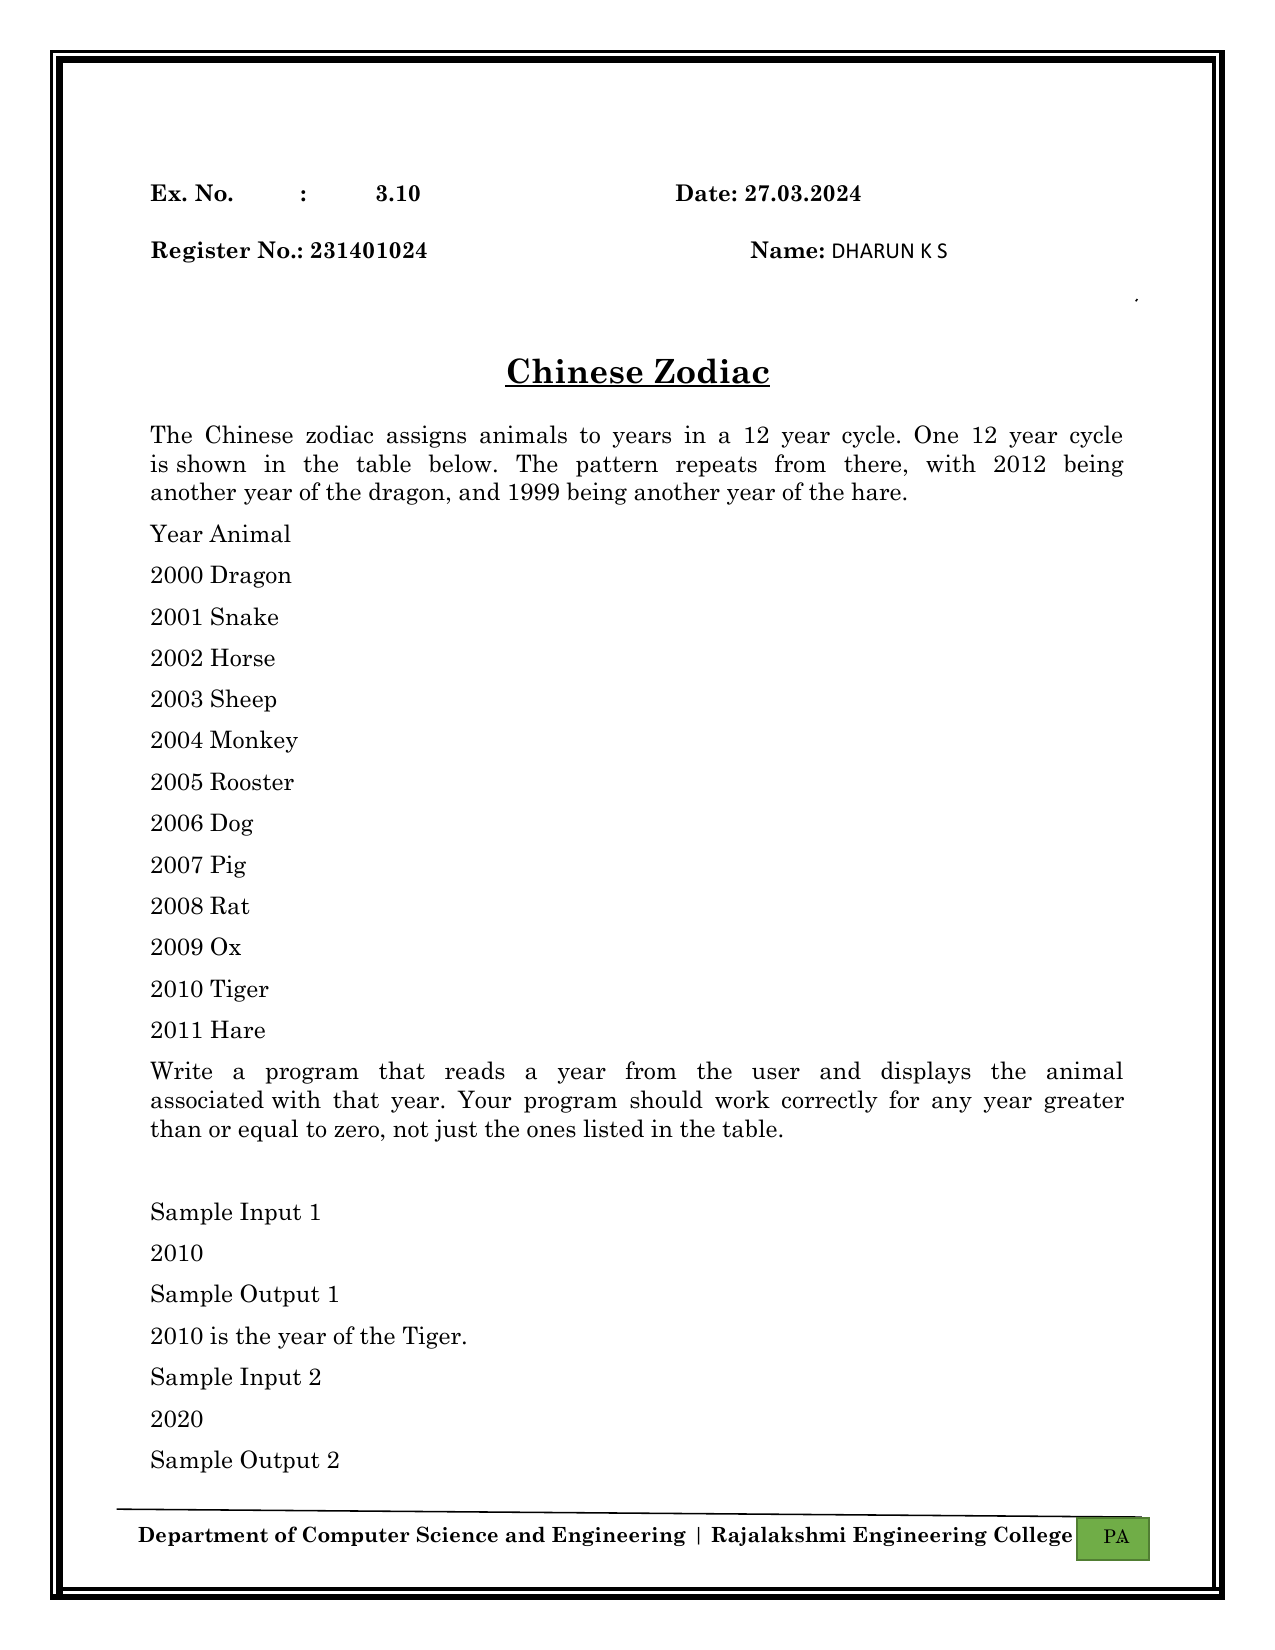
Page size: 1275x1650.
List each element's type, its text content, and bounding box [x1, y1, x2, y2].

text 2005 Rooster [150, 767, 1125, 796]
text 2007 Pig [150, 849, 1125, 878]
text Sample Input 1 [150, 1197, 1125, 1225]
text 2002 Horse [150, 643, 1125, 671]
text 2006 Dog [150, 808, 1125, 837]
text 2011 Hare [150, 1015, 1125, 1044]
text 2010 is the year of the Tiger. [150, 1321, 1125, 1349]
text 2001 Snake [150, 601, 1125, 630]
text Ex. No. : 3.10 Date: 27.03.2024 [150, 179, 1125, 207]
text Chinese Zodiac [150, 350, 1125, 390]
text 2004 Monkey [150, 725, 1125, 754]
text 2009 Ox [150, 932, 1125, 961]
text The Chinese zodiac assigns animals to years in a 12 year cycle. One 12 year cycle is shown in the table below. The pattern repeats from there, with 2012 being another year of the dragon, and 1999 being another year of the hare. [150, 419, 1125, 506]
text Year Animal [150, 518, 1125, 547]
text Register No.: 231401024 Name: DHARUN K S [150, 236, 1125, 264]
text 2003 Sheep [150, 684, 1125, 713]
text 2020 [150, 1403, 1125, 1432]
text Sample Output 2 [150, 1445, 1125, 1473]
text 2010 Tiger [150, 973, 1125, 1002]
text Sample Input 2 [150, 1362, 1125, 1391]
text 2010 [150, 1238, 1125, 1267]
text 2000 Dragon [150, 560, 1125, 589]
text Write a program that reads a year from the user and displays the animal associated with that year. Your program should work correctly for any year greater than or equal to zero, not just the ones listed in the table. [150, 1056, 1125, 1143]
text 2008 Rat [150, 891, 1125, 919]
text Sample Output 1 [150, 1279, 1125, 1308]
